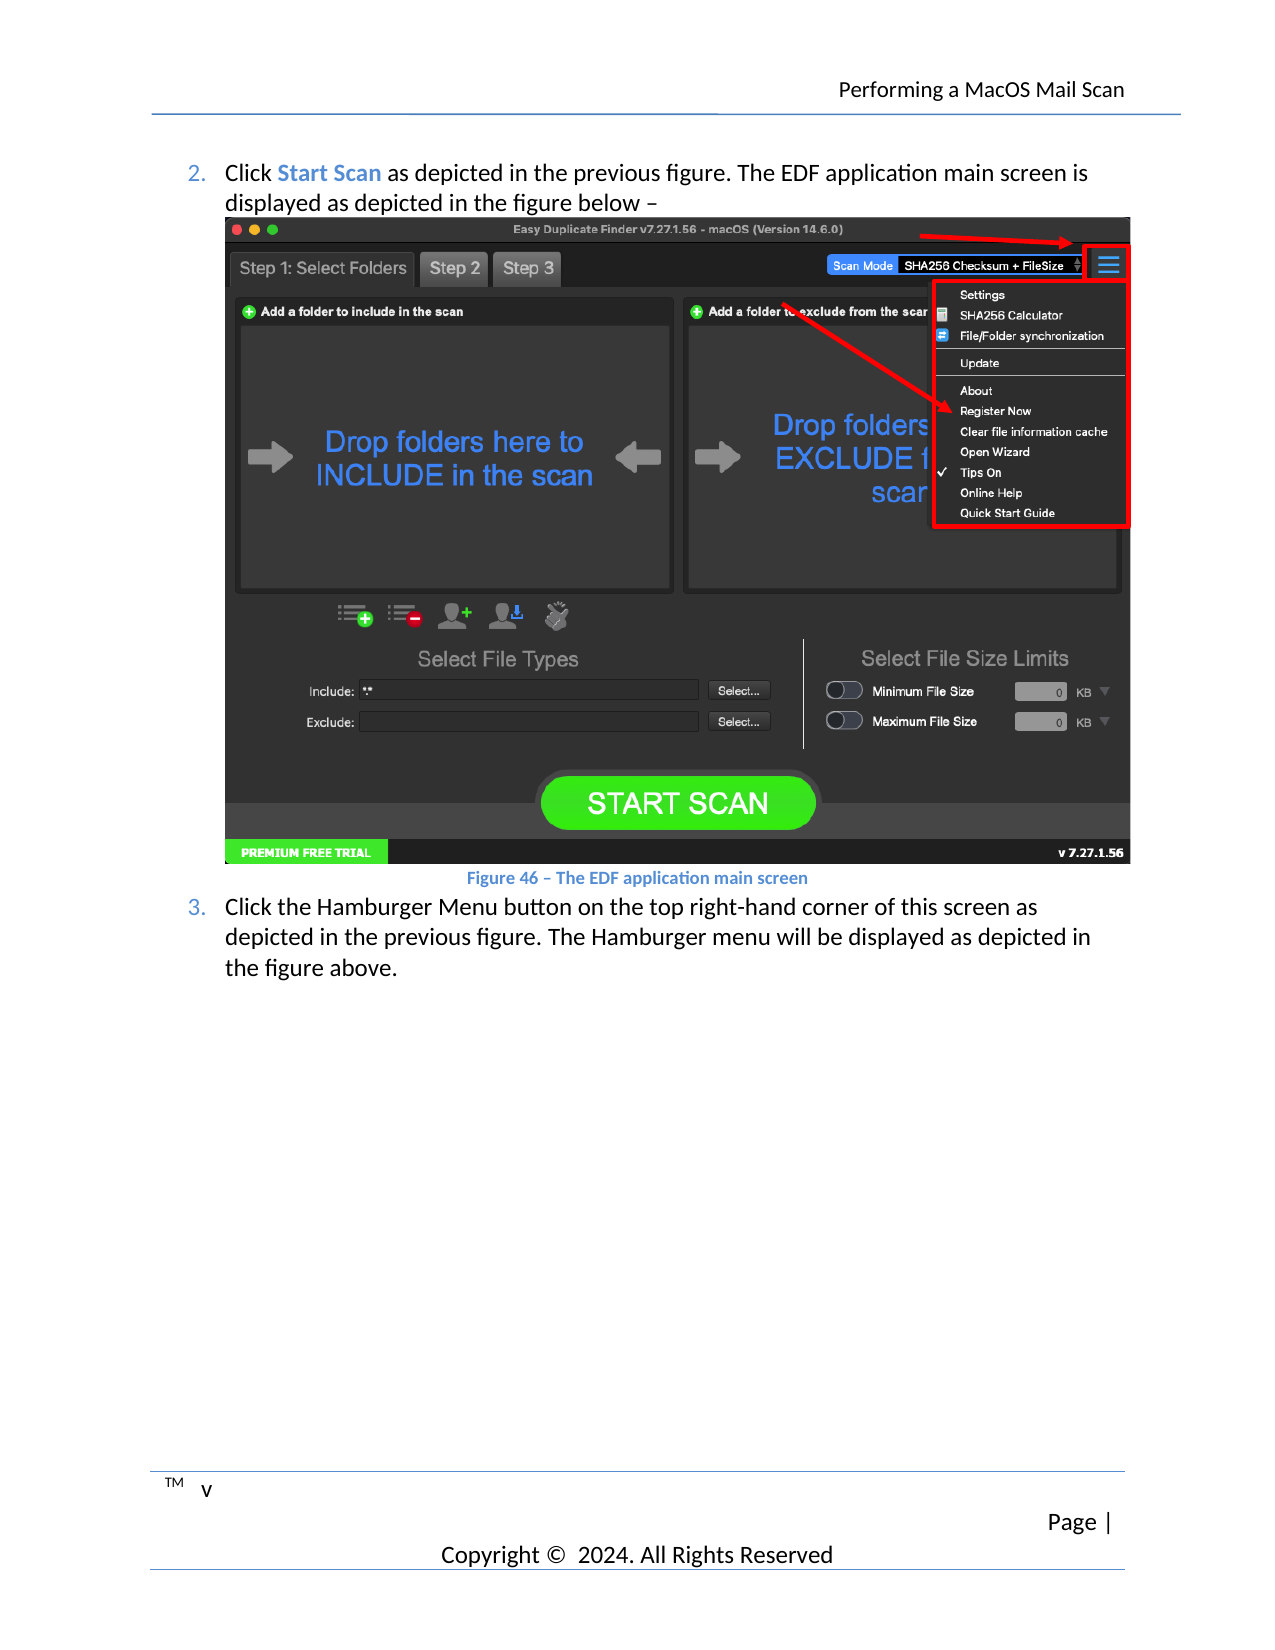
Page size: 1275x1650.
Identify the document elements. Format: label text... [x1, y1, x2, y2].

list Click Start Scan as depicted in the previous figure. The EDF application main screen is displayed as depicted in the figure below – [187, 157, 1125, 218]
picture [936, 283, 1126, 524]
list Click the Hamburger Menu button on the top right-hand corner of this screen as depicted in the previous figure. The Hamburger menu will be displayed as depicted in the figure above. [187, 891, 1125, 982]
picture [1087, 248, 1126, 278]
picture [225, 217, 1131, 864]
